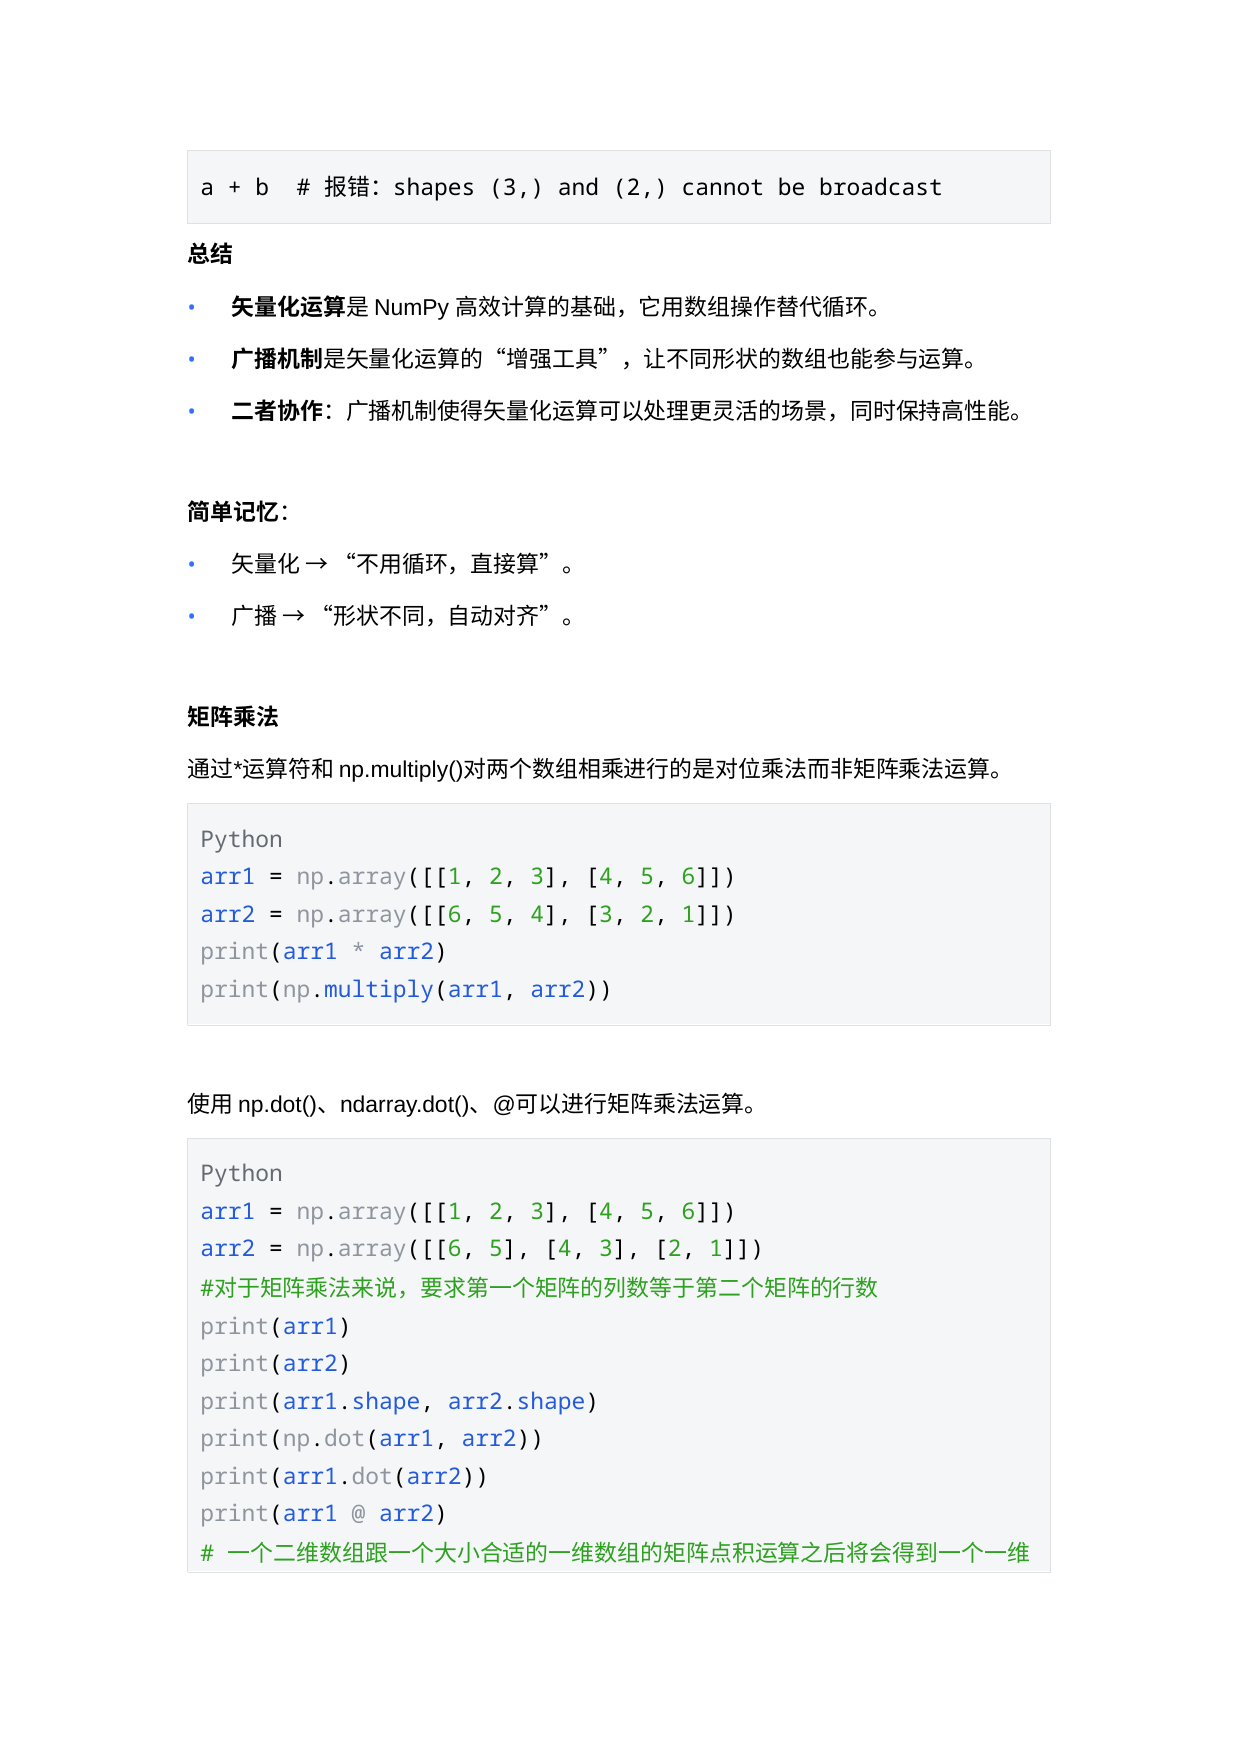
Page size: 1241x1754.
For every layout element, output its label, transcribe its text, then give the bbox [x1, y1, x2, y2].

list 广播机制是矢量化运算的“增强工具”，让不同形状的数组也能参与运算。 [187, 341, 1053, 374]
list 矢量化 → “不用循环，直接算”。 [187, 546, 1053, 579]
text 简单记忆： [187, 494, 1053, 527]
text 通过*运算符和np.multiply()对两个数组相乘进行的是对位乘法而非矩阵乘法运算。 [187, 751, 1053, 784]
text 总结 [187, 236, 1053, 269]
text 使用np.dot()、ndarray.dot()、@可以进行矩阵乘法运算。 [187, 1086, 1053, 1119]
list 二者协作：广播机制使得矢量化运算可以处理更灵活的场景，同时保持高性能。 [187, 393, 1053, 426]
list 矢量化运算是 NumPy 高效计算的基础，它用数组操作替代循环。 [187, 288, 1053, 322]
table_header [188, 151, 1050, 223]
table_header Python arr1 = np.array([[1, 2, 3], [4, 5, 6]]) arr2 = np.array([[6, 5, 4], [3, 2, 1]]) print(arr1 * arr2) print(np.multiply(arr1, arr2)) [188, 804, 1050, 1024]
list 广播 → “形状不同，自动对齐”。 [187, 598, 1053, 631]
text 矩阵乘法 [187, 699, 1053, 732]
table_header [188, 1139, 1050, 1571]
